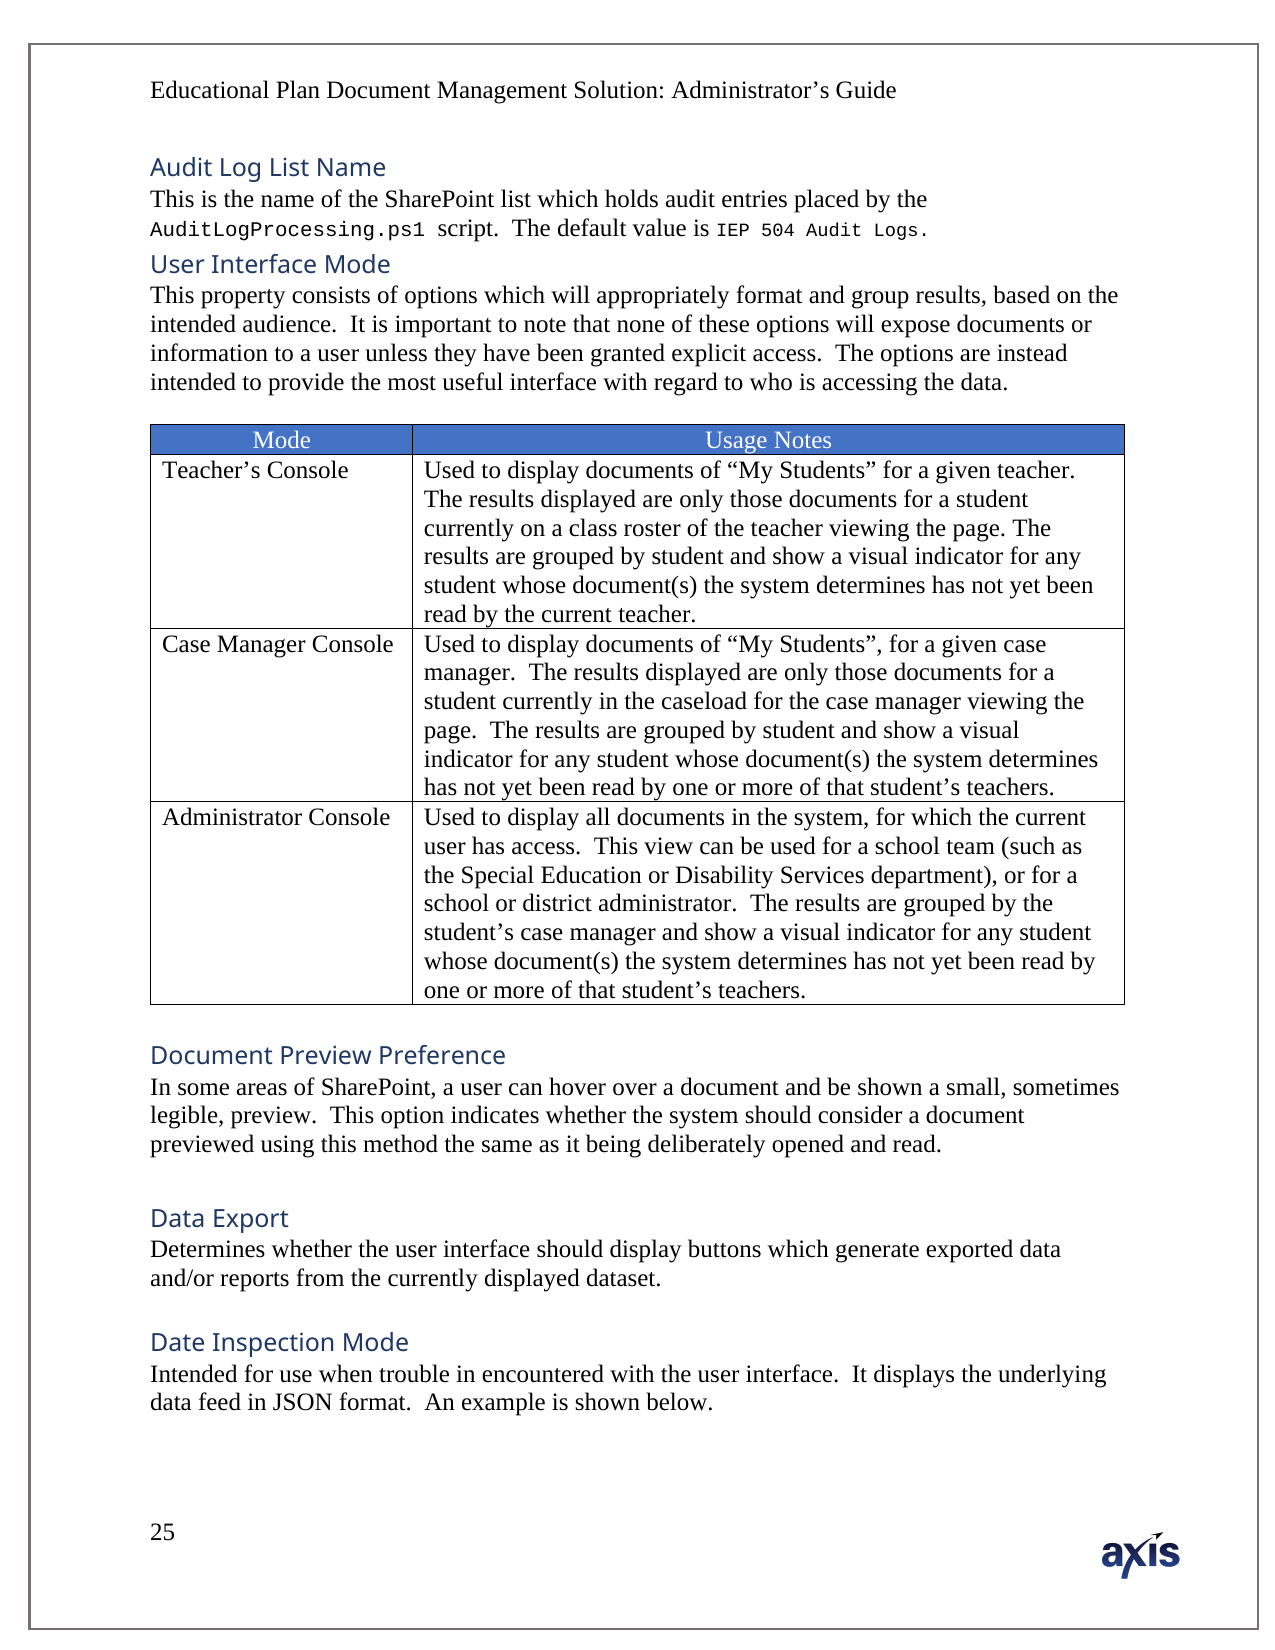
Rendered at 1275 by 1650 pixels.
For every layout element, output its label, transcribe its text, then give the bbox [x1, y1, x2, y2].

picture [1096, 1525, 1202, 1587]
text This property consists of options which will appropriately format and group results, based on the intended audience. It is important to note that none of these options will expose documents or information to a user unless they have been granted explicit access. The options are instead intended to provide the most useful interface with regard to who is accessing the data. [150, 281, 1125, 396]
text This is the name of the SharePoint list which holds audit entries placed by the AuditLogProcessing.ps1 script. The default value is IEP 504 Audit Logs. [150, 184, 1125, 242]
subtitle Date Inspection Mode [150, 1325, 1125, 1359]
text In some areas of SharePoint, a user can hover over a document and be shown a small, sometimes legible, preview. This option indicates whether the system should consider a document previewed using this method the same as it being deliberately opened and read. [150, 1072, 1125, 1158]
table_cell Administrator Console [151, 802, 412, 1003]
subtitle Document Preview Preference [150, 1037, 1125, 1072]
table_cell Teacher’s Console [151, 455, 412, 628]
table_cell Case Manager Console [151, 629, 412, 801]
subtitle Audit Log List Name [150, 150, 1125, 184]
table_cell Used to display all documents in the system, for which the current user has access. This view can be used for a school team (such as the Special Education or Disability Services department), or for a school or district administrator. The results are grouped by the student’s case manager and show a visual indicator for any student whose document(s) the system determines has not yet been read by one or more of that student’s teachers. [413, 802, 1124, 1003]
table_cell Used to display documents of “My Students” for a given teacher. The results displayed are only those documents for a student currently on a class roster of the teacher viewing the page. The results are grouped by student and show a visual indicator for any student whose document(s) the system determines has not yet been read by the current teacher. [413, 455, 1124, 628]
table_cell Used to display documents of “My Students”, for a given case manager. The results displayed are only those documents for a student currently in the caseload for the case manager viewing the page. The results are grouped by student and show a visual indicator for any student whose document(s) the system determines has not yet been read by one or more of that student’s teachers. [413, 629, 1124, 801]
table_header Usage Notes [413, 425, 1124, 454]
subtitle User Interface Mode [150, 247, 1125, 281]
text Intended for use when trouble in encountered with the user interface. It displays the underlying data feed in JSON format. An example is shown below. [150, 1359, 1125, 1416]
text Determines whether the user interface should display buttons which generate exported data and/or reports from the currently displayed dataset. [150, 1234, 1125, 1292]
subtitle Data Export [150, 1200, 1125, 1234]
table_header Mode [151, 425, 412, 454]
